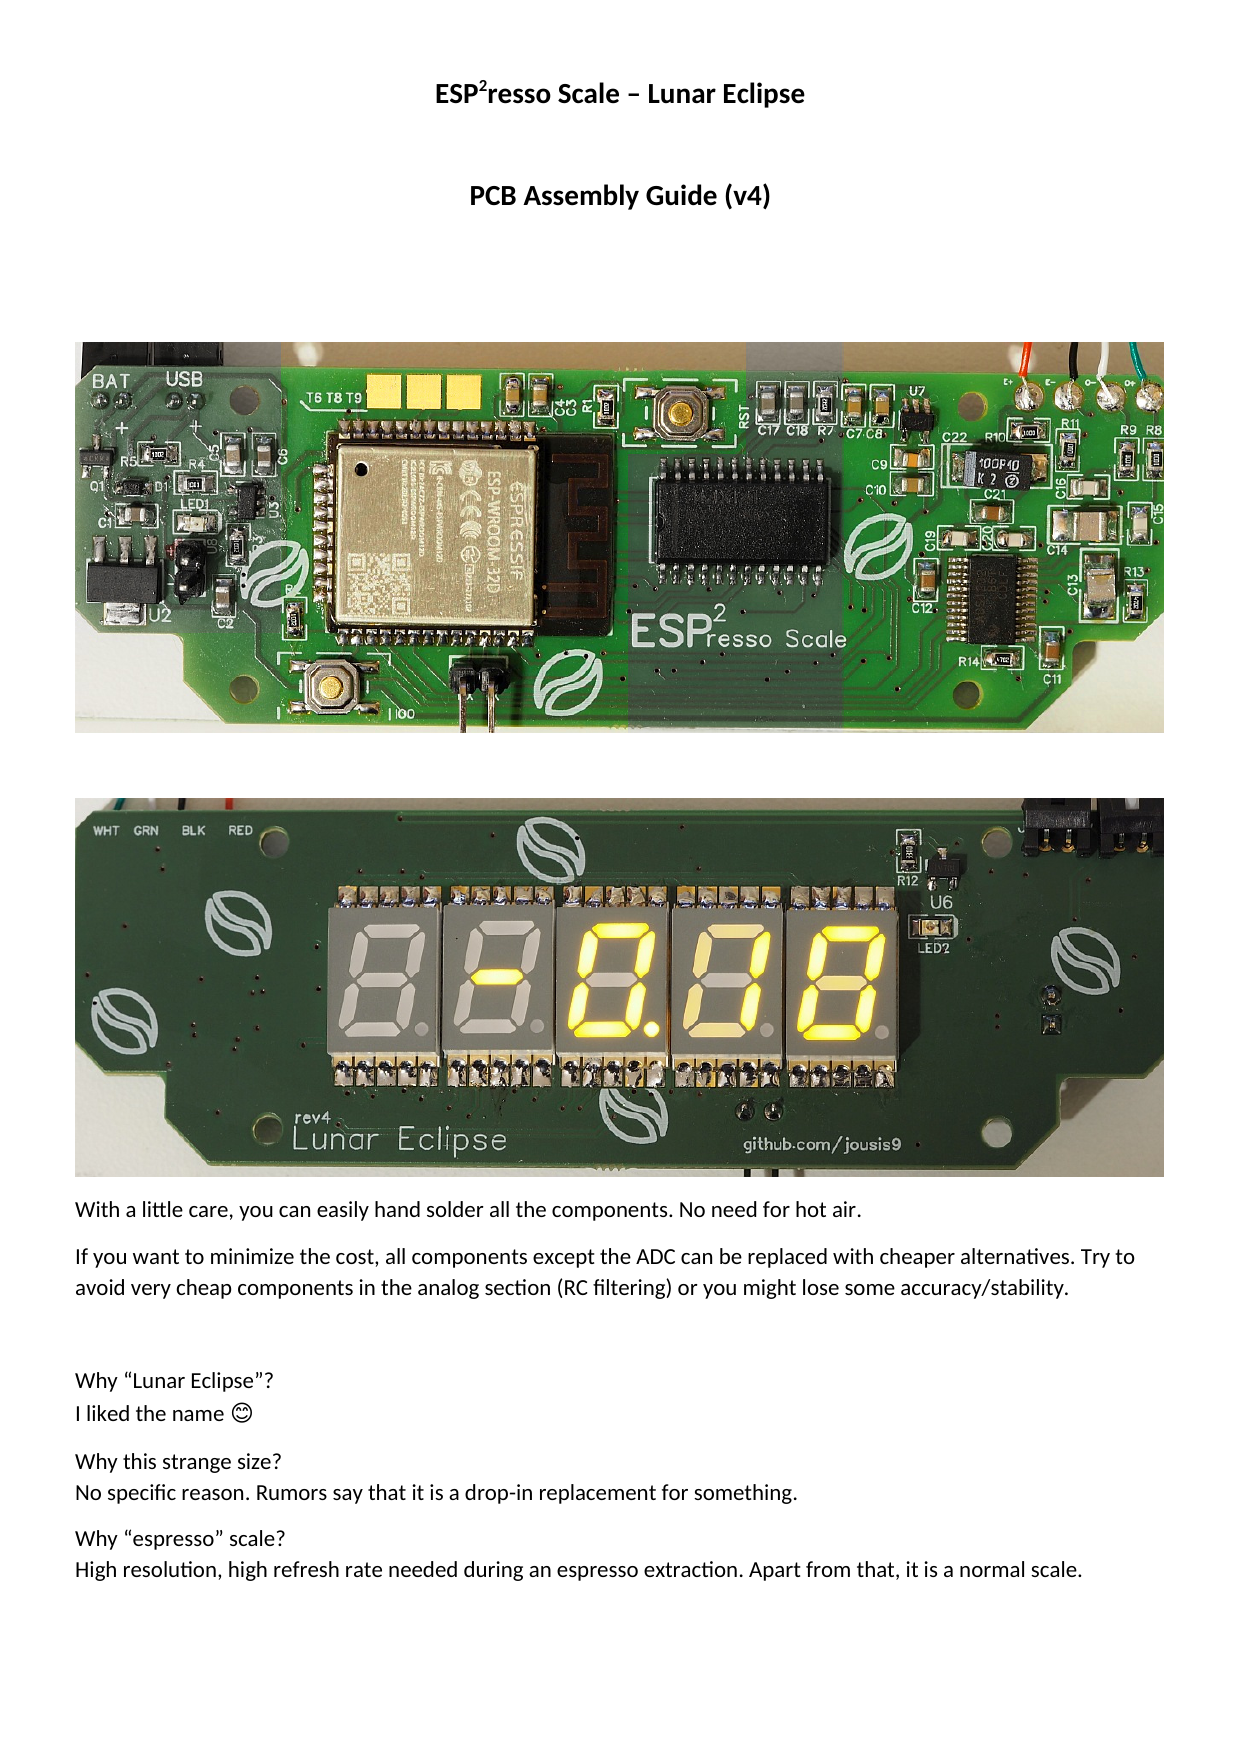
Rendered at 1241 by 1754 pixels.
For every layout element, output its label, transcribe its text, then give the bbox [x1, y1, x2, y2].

text If you want to minimize the cost, all components except the ADC can be replaced with cheaper alternatives. Try to avoid very cheap components in the analog section (RC filtering) or you might lose some accuracy/stability. [75, 1242, 1165, 1301]
text Why “espresso” scale? High resolution, high refresh rate needed during an espresso extraction. Apart from that, it is a normal scale. [75, 1524, 1165, 1583]
text Why “Lunar Eclipse”? I liked the name [75, 1366, 1165, 1428]
picture [75, 798, 1164, 1177]
text ESP2resso Scale – Lunar Eclipse [75, 75, 1165, 111]
picture [75, 342, 1164, 733]
text PCB Assembly Guide (v4) [75, 177, 1165, 213]
text With a little care, you can easily hand solder all the components. No need for hot air. [75, 1196, 1165, 1224]
text Why this strange size? No specific reason. Rumors say that it is a drop-in replacement for something. [75, 1447, 1165, 1506]
